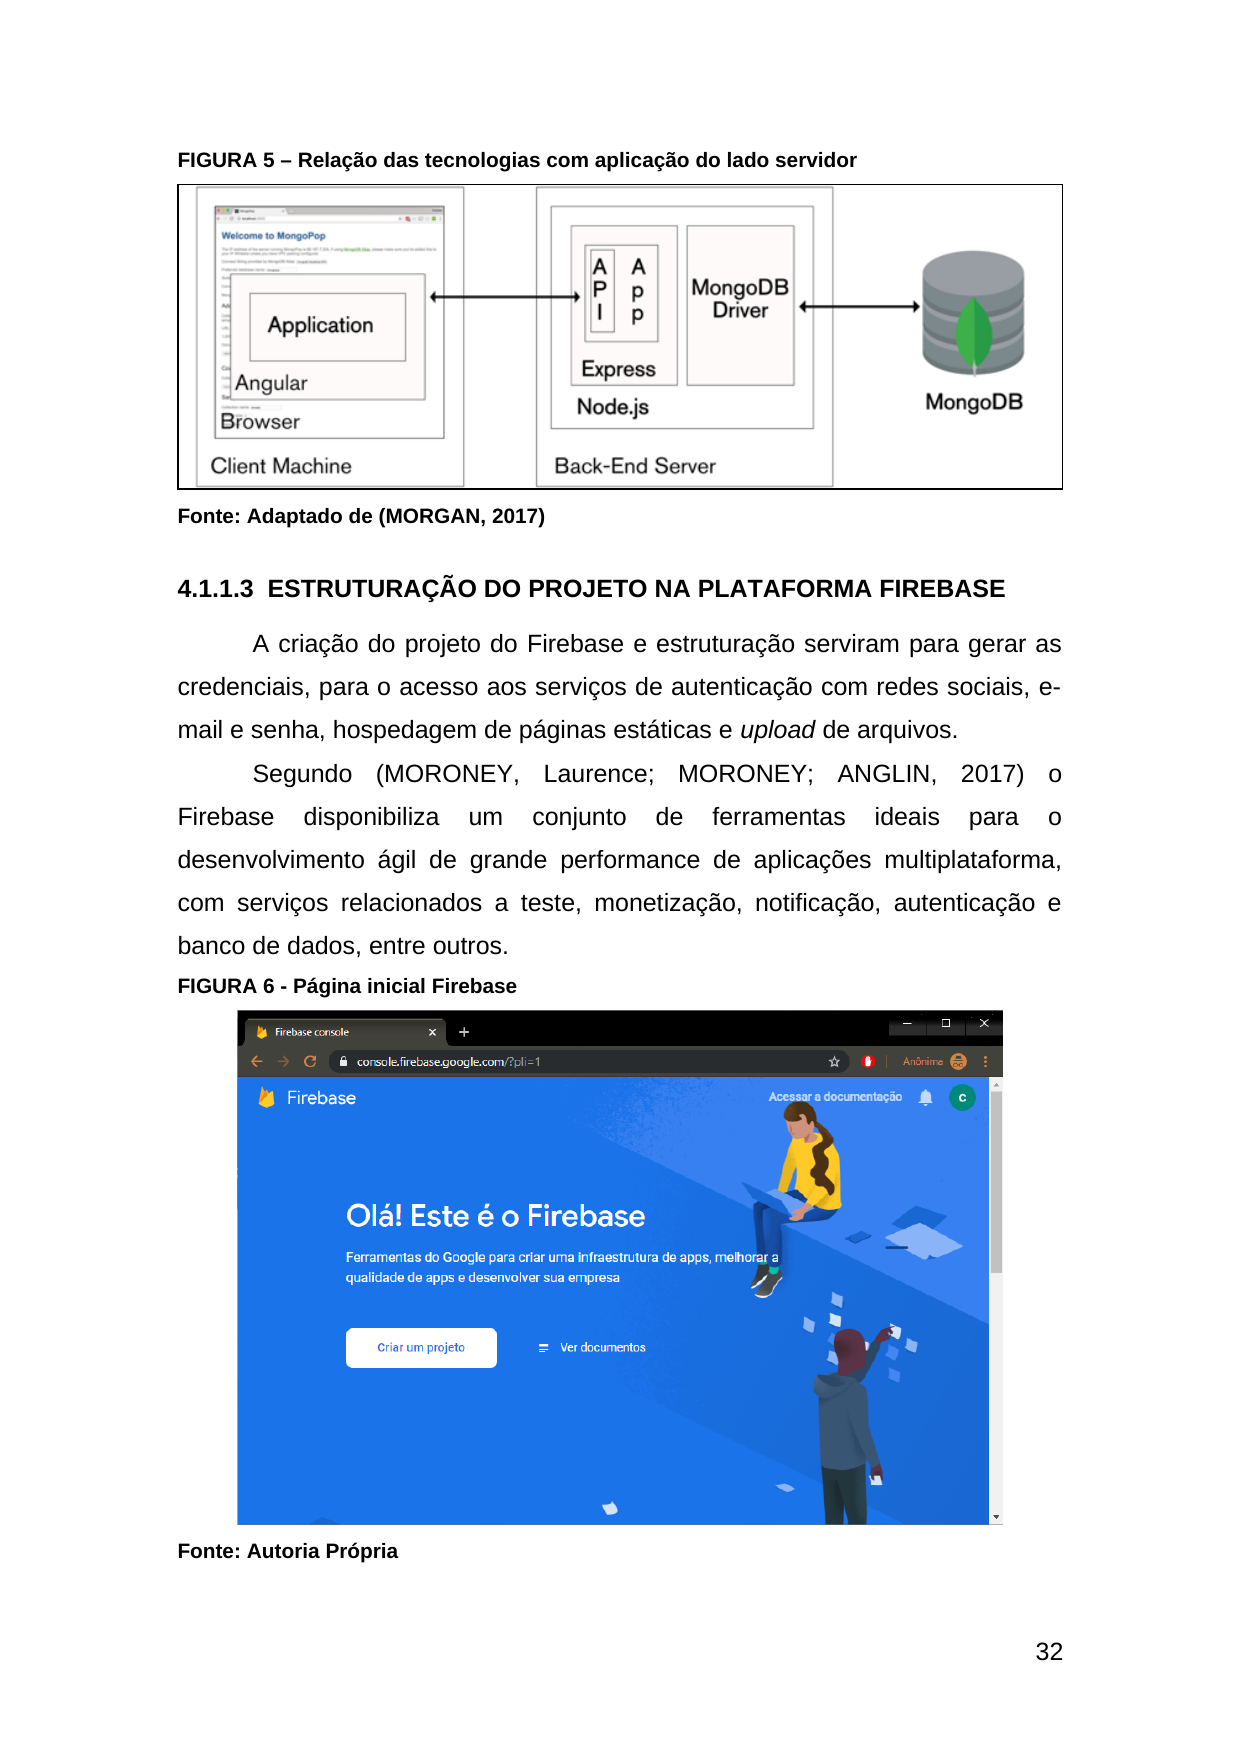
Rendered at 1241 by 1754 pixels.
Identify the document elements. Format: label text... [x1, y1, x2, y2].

picture [179, 185, 1062, 488]
text Fonte: Autoria Própria [177, 1539, 1063, 1563]
text Fonte: Adaptado de (MORGAN, 2017) [177, 504, 1063, 528]
picture [237, 1010, 1003, 1525]
text FIGURA 6 - Página inicial Firebase [177, 974, 1063, 998]
text FIGURA 5 – Relação das tecnologias com aplicação do lado servidor [177, 148, 1063, 172]
text A criação do projeto do Firebase e estruturação serviram para gerar as credenciais, para o acesso aos serviços de autenticação com redes sociais, e-mail e senha, hospedagem de páginas estáticas e upload de arquivos. [177, 629, 1063, 744]
text Segundo (MORONEY, Laurence; MORONEY; ANGLIN, 2017) o Firebase disponibiliza um conjunto de ferramentas ideais para o desenvolvimento ágil de grande performance de aplicações multiplataforma, com serviços relacionados a teste, monetização, notificação, autenticação e banco de dados, entre outros. [177, 758, 1063, 960]
subtitle ESTRUTURAÇÃO DO PROJETO NA PLATAFORMA FIREBASE [177, 573, 1063, 602]
